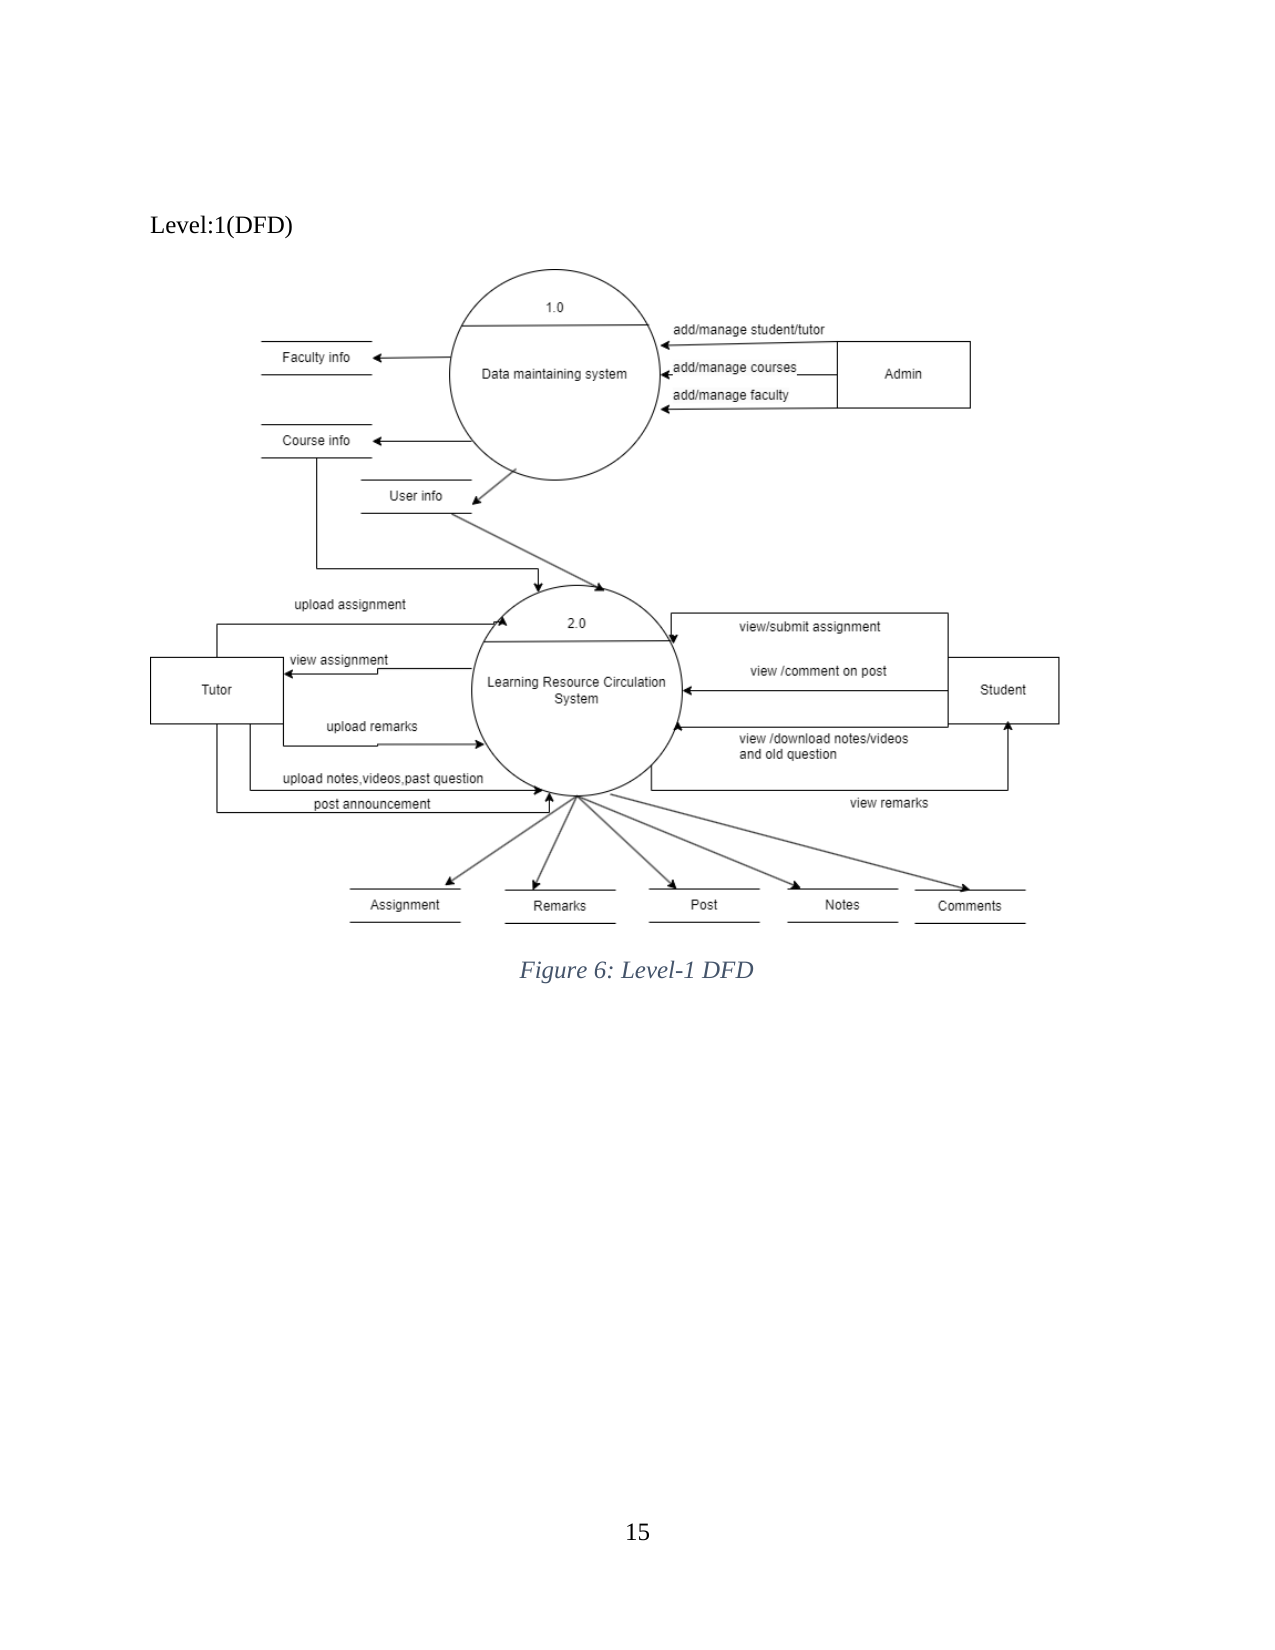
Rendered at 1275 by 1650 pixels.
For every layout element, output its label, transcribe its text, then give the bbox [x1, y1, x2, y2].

picture [150, 269, 1125, 924]
text Figure 6: Level-1 DFD [150, 955, 1125, 983]
text Level:1(DFD) [150, 210, 1125, 238]
